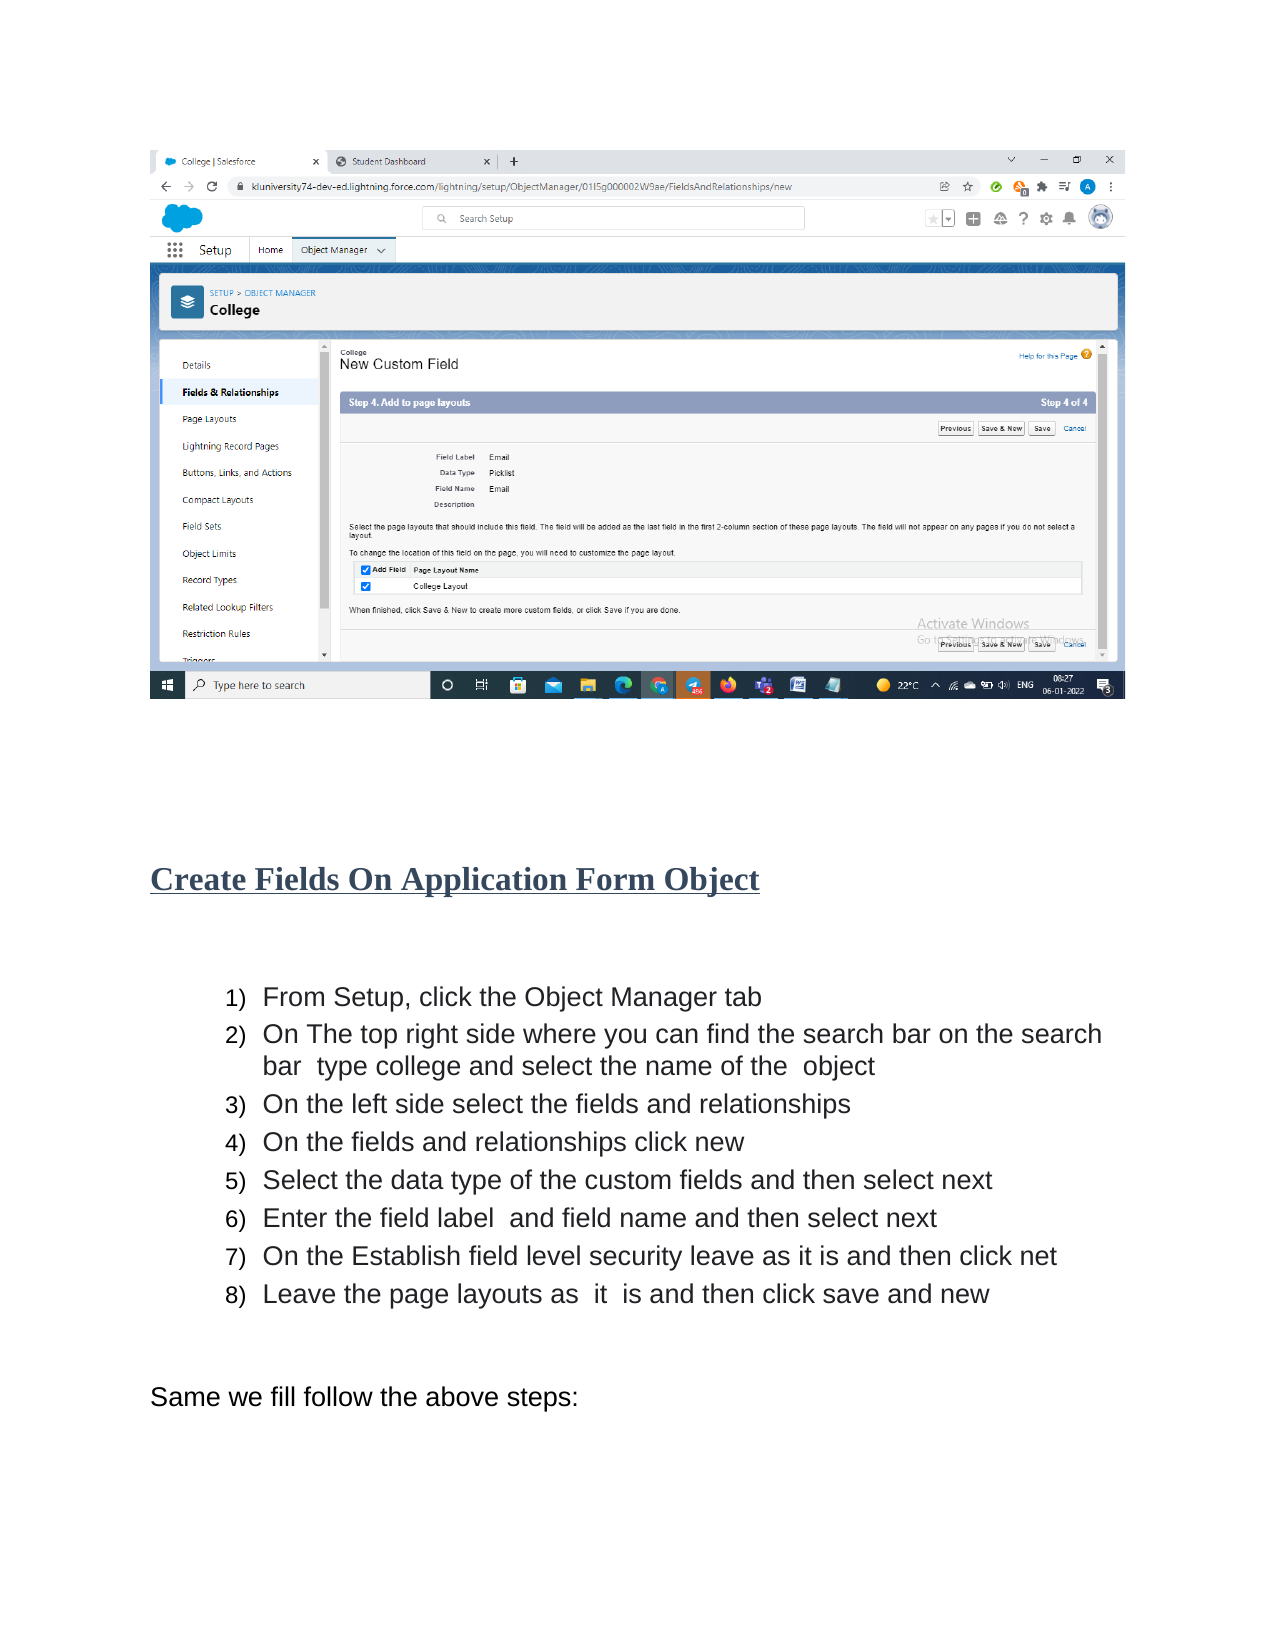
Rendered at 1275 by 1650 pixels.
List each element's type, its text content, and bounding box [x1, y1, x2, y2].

list From Setup, click the Object Manager tab [225, 981, 1125, 1012]
list On the Establish field level security leave as it is and then click net [225, 1240, 1125, 1271]
list Select the data type of the custom fields and then select next [225, 1164, 1125, 1195]
list On the left side select the fields and relationships [225, 1088, 1125, 1119]
picture [150, 150, 1125, 699]
list Enter the field label and field name and then select next [225, 1202, 1125, 1233]
list Leave the page layouts as it is and then click save and new [225, 1278, 1125, 1309]
text Same we fill follow the above steps: [150, 1381, 1125, 1412]
list On the fields and relationships click new [225, 1126, 1125, 1157]
list On The top right side where you can find the search bar on the search bar type college and select the name of the object [225, 1018, 1125, 1081]
subtitle Create Fields On Application Form Object [150, 859, 1125, 898]
